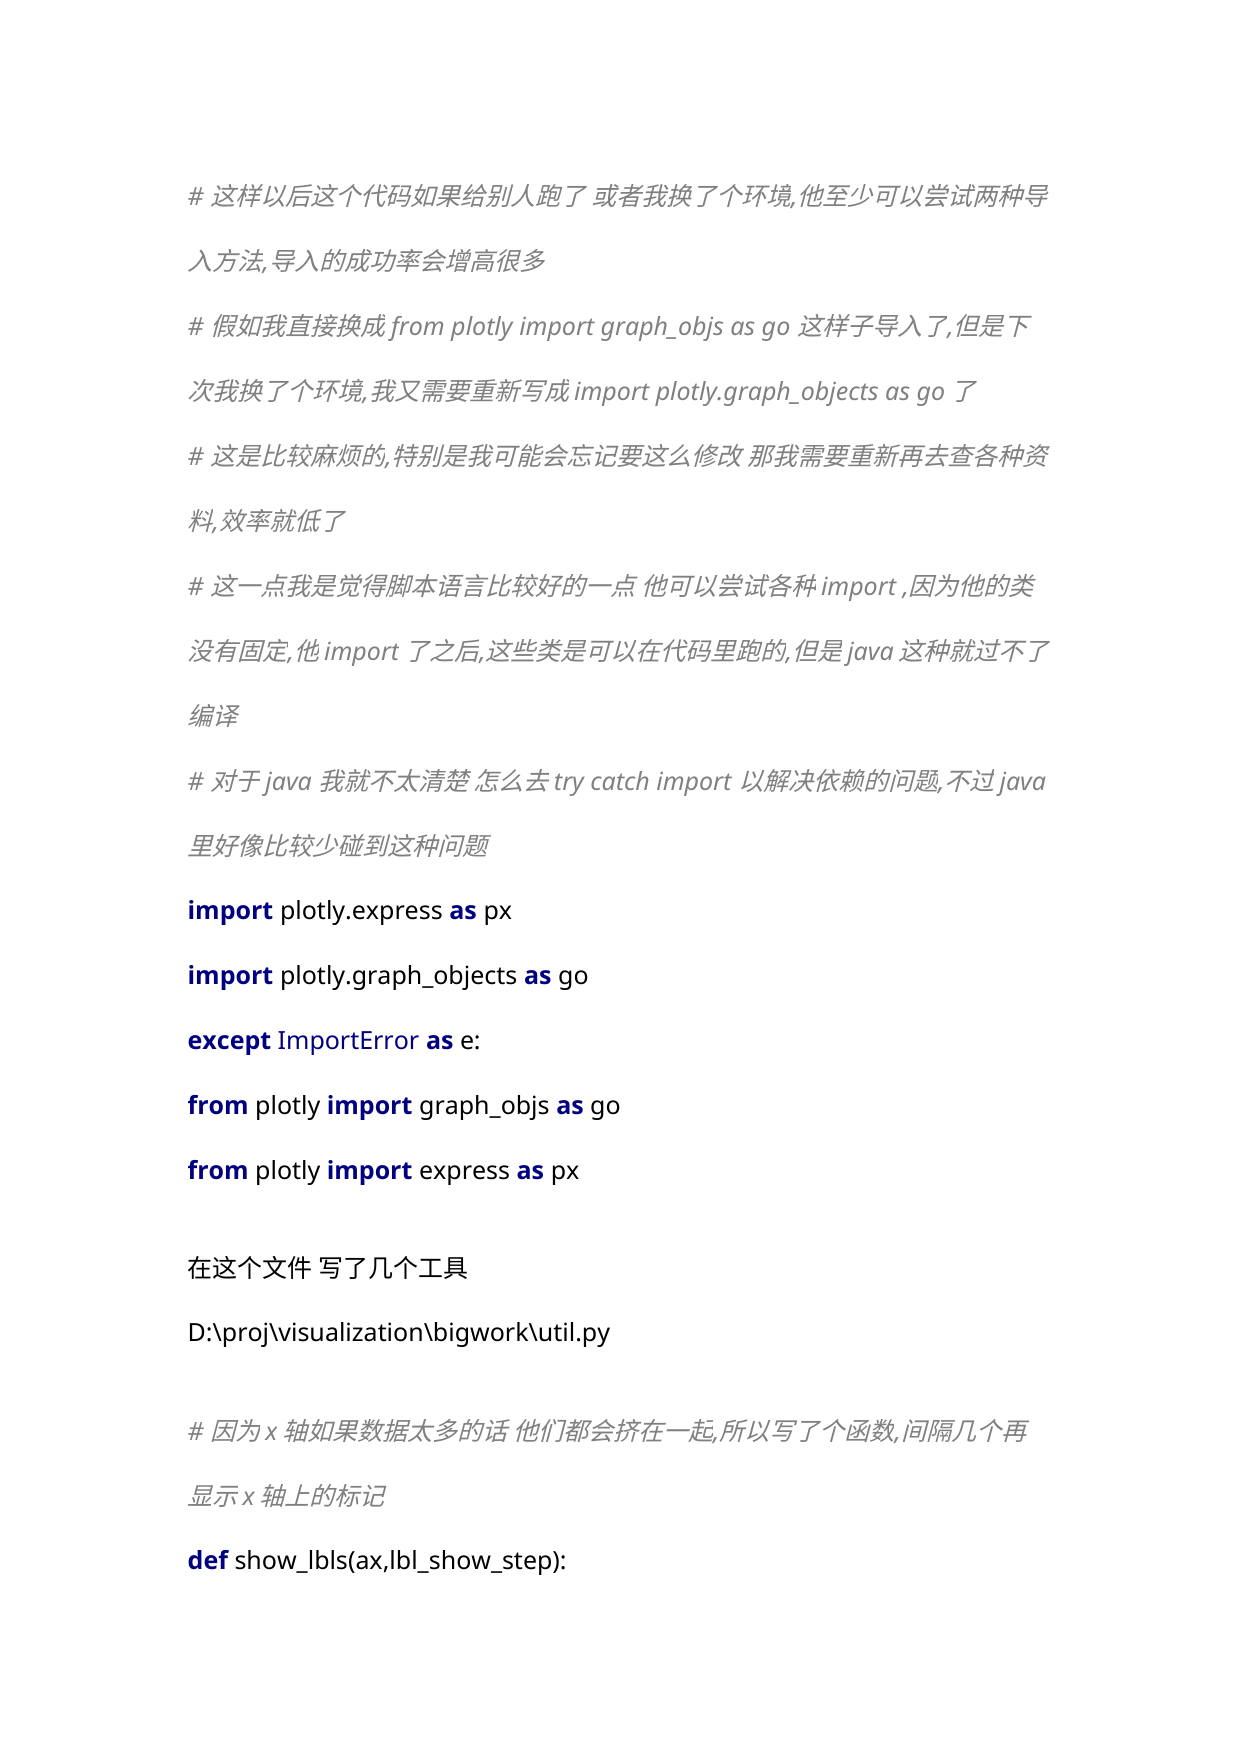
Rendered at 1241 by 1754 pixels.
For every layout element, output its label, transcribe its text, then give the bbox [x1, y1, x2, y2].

text import plotly.express as px [187, 877, 1053, 942]
text except ImportError as e: [187, 1007, 1053, 1072]
text # 因为x轴如果数据太多的话 他们都会挤在一起,所以写了个函数,间隔几个再显示x轴上的标记 [187, 1397, 1053, 1527]
text # 假如我直接换成 from plotly import graph_objs as go 这样子导入了,但是下次我换了个环境,我又需要重新写成import plotly.graph_objects as go了 [187, 292, 1053, 422]
text # 这一点我是觉得脚本语言比较好的一点 他可以尝试各种import ,因为他的类没有固定,他import了之后,这些类是可以在代码里跑的,但是java这种就过不了编译 [187, 552, 1053, 747]
text from plotly import graph_objs as go [187, 1072, 1053, 1137]
text # 这是比较麻烦的,特别是我可能会忘记要这么修改 那我需要重新再去查各种资料,效率就低了 [187, 422, 1053, 552]
text from plotly import express as px [187, 1137, 1053, 1202]
text # 这样以后这个代码如果给别人跑了 或者我换了个环境,他至少可以尝试两种导入方法,导入的成功率会增高很多 [187, 162, 1053, 292]
text import plotly.graph_objects as go [187, 942, 1053, 1007]
text def show_lbls(ax,lbl_show_step): [187, 1527, 1053, 1592]
text D:\proj\visualization\bigwork\util.py [187, 1299, 1053, 1364]
text 在这个文件 写了几个工具 [187, 1234, 1053, 1299]
text # 对于java 我就不太清楚 怎么去try catch import 以解决依赖的问题,不过java里好像比较少碰到这种问题 [187, 747, 1053, 877]
